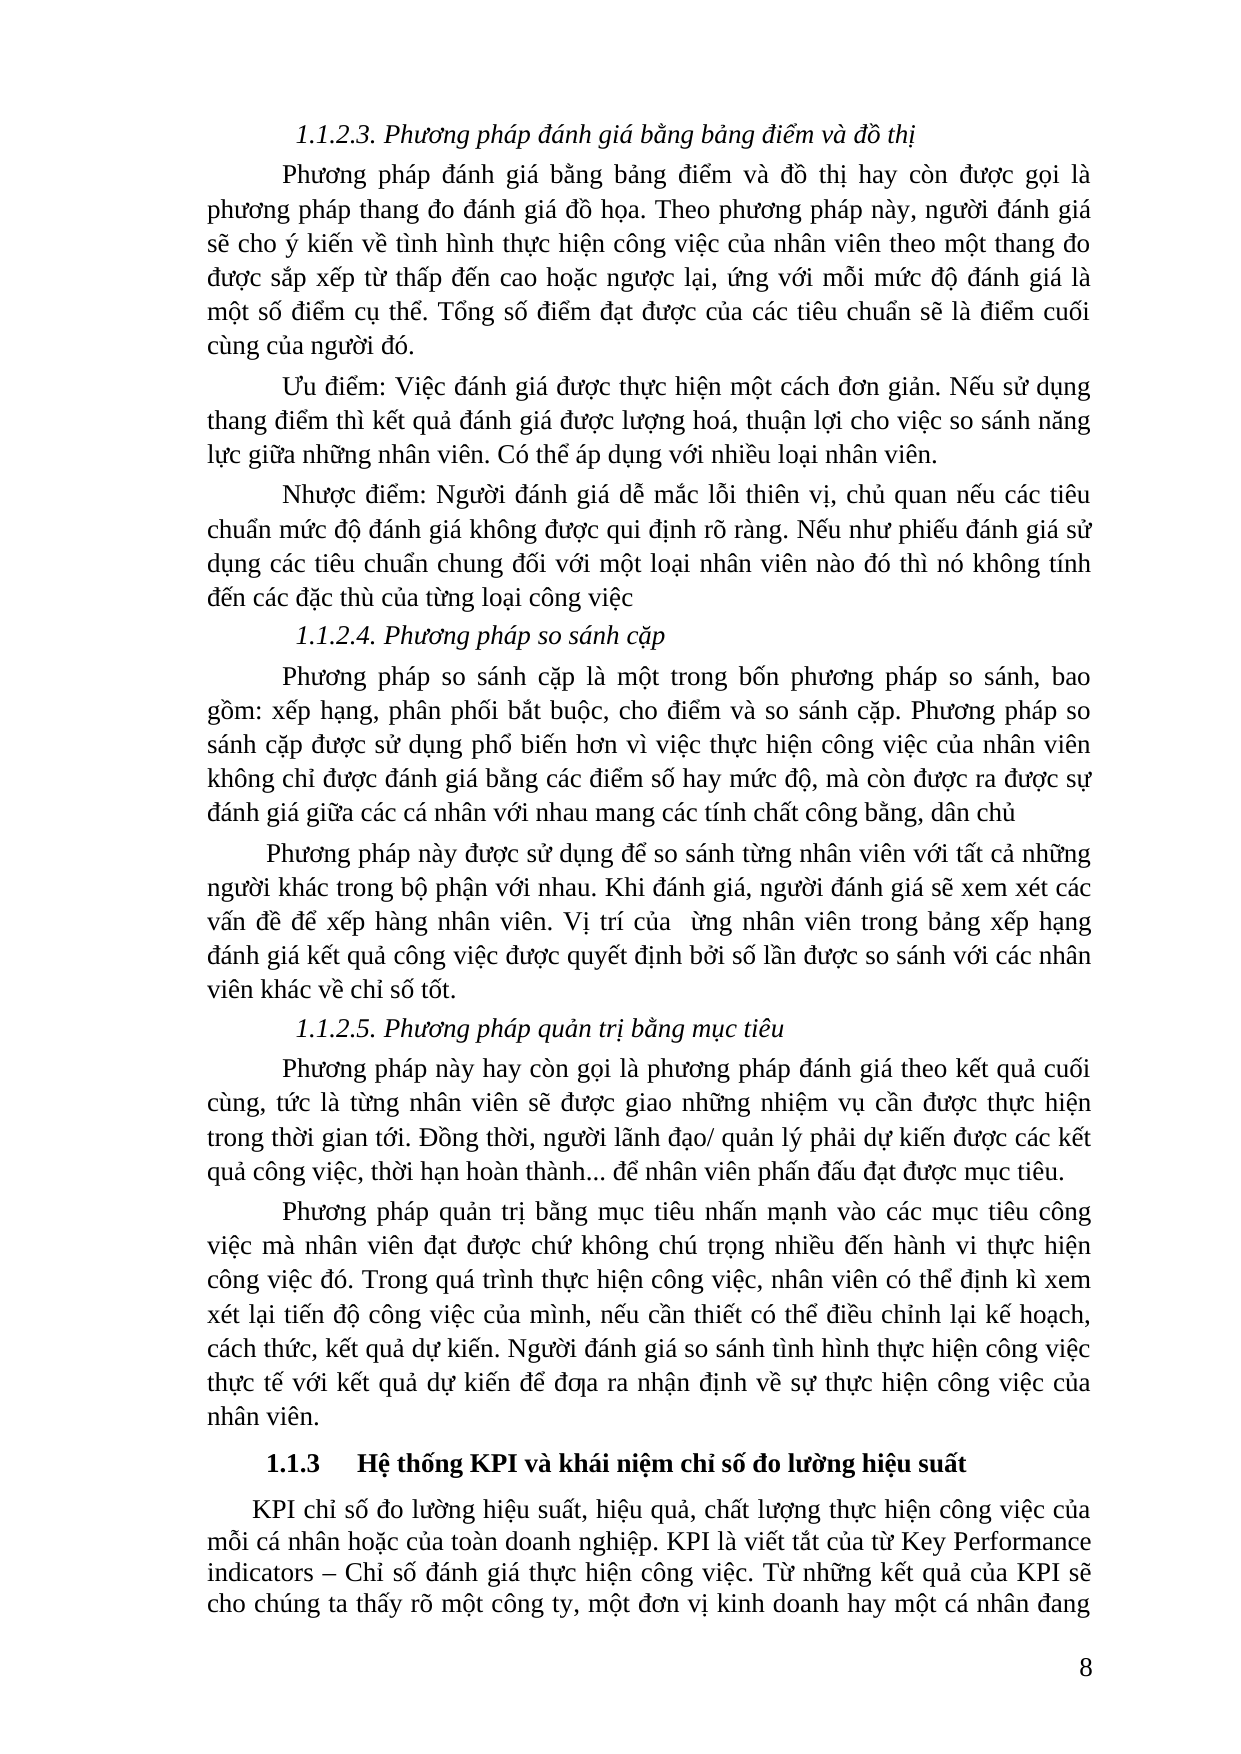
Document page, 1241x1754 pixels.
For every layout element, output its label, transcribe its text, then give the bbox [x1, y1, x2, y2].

subtitle Hệ thống KPI và khái niệm chỉ số đo lường hiệu suất [266, 1447, 1092, 1478]
text Phương pháp này hay còn gọi là phương pháp đánh giá theo kết quả cuối cùng, tức là từng nhân viên sẽ được giao những nhiệm vụ cần được thực hiện trong thời gian tới. Đồng thời, người lãnh đạo/ quản lý phải dự kiến được các kết quả công việc, thời hạn hoàn thành... để nhân viên phấn đấu đạt được mục tiêu. [207, 1052, 1092, 1186]
text Nhược điểm: Người đánh giá dễ mắc lỗi thiên vị, chủ quan nếu các tiêu chuẩn mức độ đánh giá không được qui định rõ ràng. Nếu như phiếu đánh giá sử dụng các tiêu chuẩn chung đối với một loại nhân viên nào đó thì nó không tính đến các đặc thù của từng loại công việc [207, 478, 1092, 612]
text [207, 1493, 1092, 1618]
text Phương pháp đánh giá bằng bảng điểm và đồ thị hay còn được gọi là phương pháp thang đo đánh giá đồ họa. Theo phương pháp này, người đánh giá sẽ cho ý kiến về tình hình thực hiện công việc của nhân viên theo một thang đo được sắp xếp từ thấp đến cao hoặc ngược lại, ứng với mỗi mức độ đánh giá là một số điểm cụ thể. Tổng số điểm đạt được của các tiêu chuẩn sẽ là điểm cuối cùng của người đó. [207, 158, 1092, 361]
text Ưu điểm: Việc đánh giá được thực hiện một cách đơn giản. Nếu sử dụng thang điểm thì kết quả đánh giá được lượng hoá, thuận lợi cho việc so sánh năng lực giữa những nhân viên. Có thể áp dụng với nhiều loại nhân viên. [207, 370, 1092, 469]
text Phương pháp so sánh cặp là một trong bốn phương pháp so sánh, bao gồm: xếp hạng, phân phối bắt buộc, cho điểm và so sánh cặp. Phương pháp so sánh cặp được sử dụng phổ biến hơn vì việc thực hiện công việc của nhân viên không chỉ được đánh giá bằng các điểm số hay mức độ, mà còn được ra được sự đánh giá giữa các cá nhân với nhau mang các tính chất công bằng, dân chủ [207, 660, 1092, 828]
subtitle Phương pháp so sánh cặp [207, 619, 1092, 651]
subtitle Phương pháp quản trị bằng mục tiêu [207, 1012, 1092, 1043]
text Phương pháp quản trị bằng mục tiêu nhấn mạnh vào các mục tiêu công việc mà nhân viên đạt được chứ không chú trọng nhiều đến hành vi thực hiện công việc đó. Trong quá trình thực hiện công việc, nhân viên có thể định kì xem xét lại tiến độ công việc của mình, nếu cần thiết có thể điều chỉnh lại kế hoạch, cách thức, kết quả dự kiến. Người đánh giá so sánh tình hình thực hiện công việc thực tế với kết quả dự kiến để đƣa ra nhận định về sự thực hiện công việc của nhân viên. [207, 1195, 1092, 1431]
text Phương pháp này được sử dụng để so sánh từng nhân viên với tất cả những người khác trong bộ phận với nhau. Khi đánh giá, người đánh giá sẽ xem xét các vấn đề để xếp hàng nhân viên. Vị trí của ừng nhân viên trong bảng xếp hạng đánh giá kết quả công việc được quyết định bởi số lần được so sánh với các nhân viên khác về chỉ số tốt. [207, 837, 1092, 1005]
subtitle Phương pháp đánh giá bằng bảng điểm và đồ thị [207, 118, 1092, 149]
